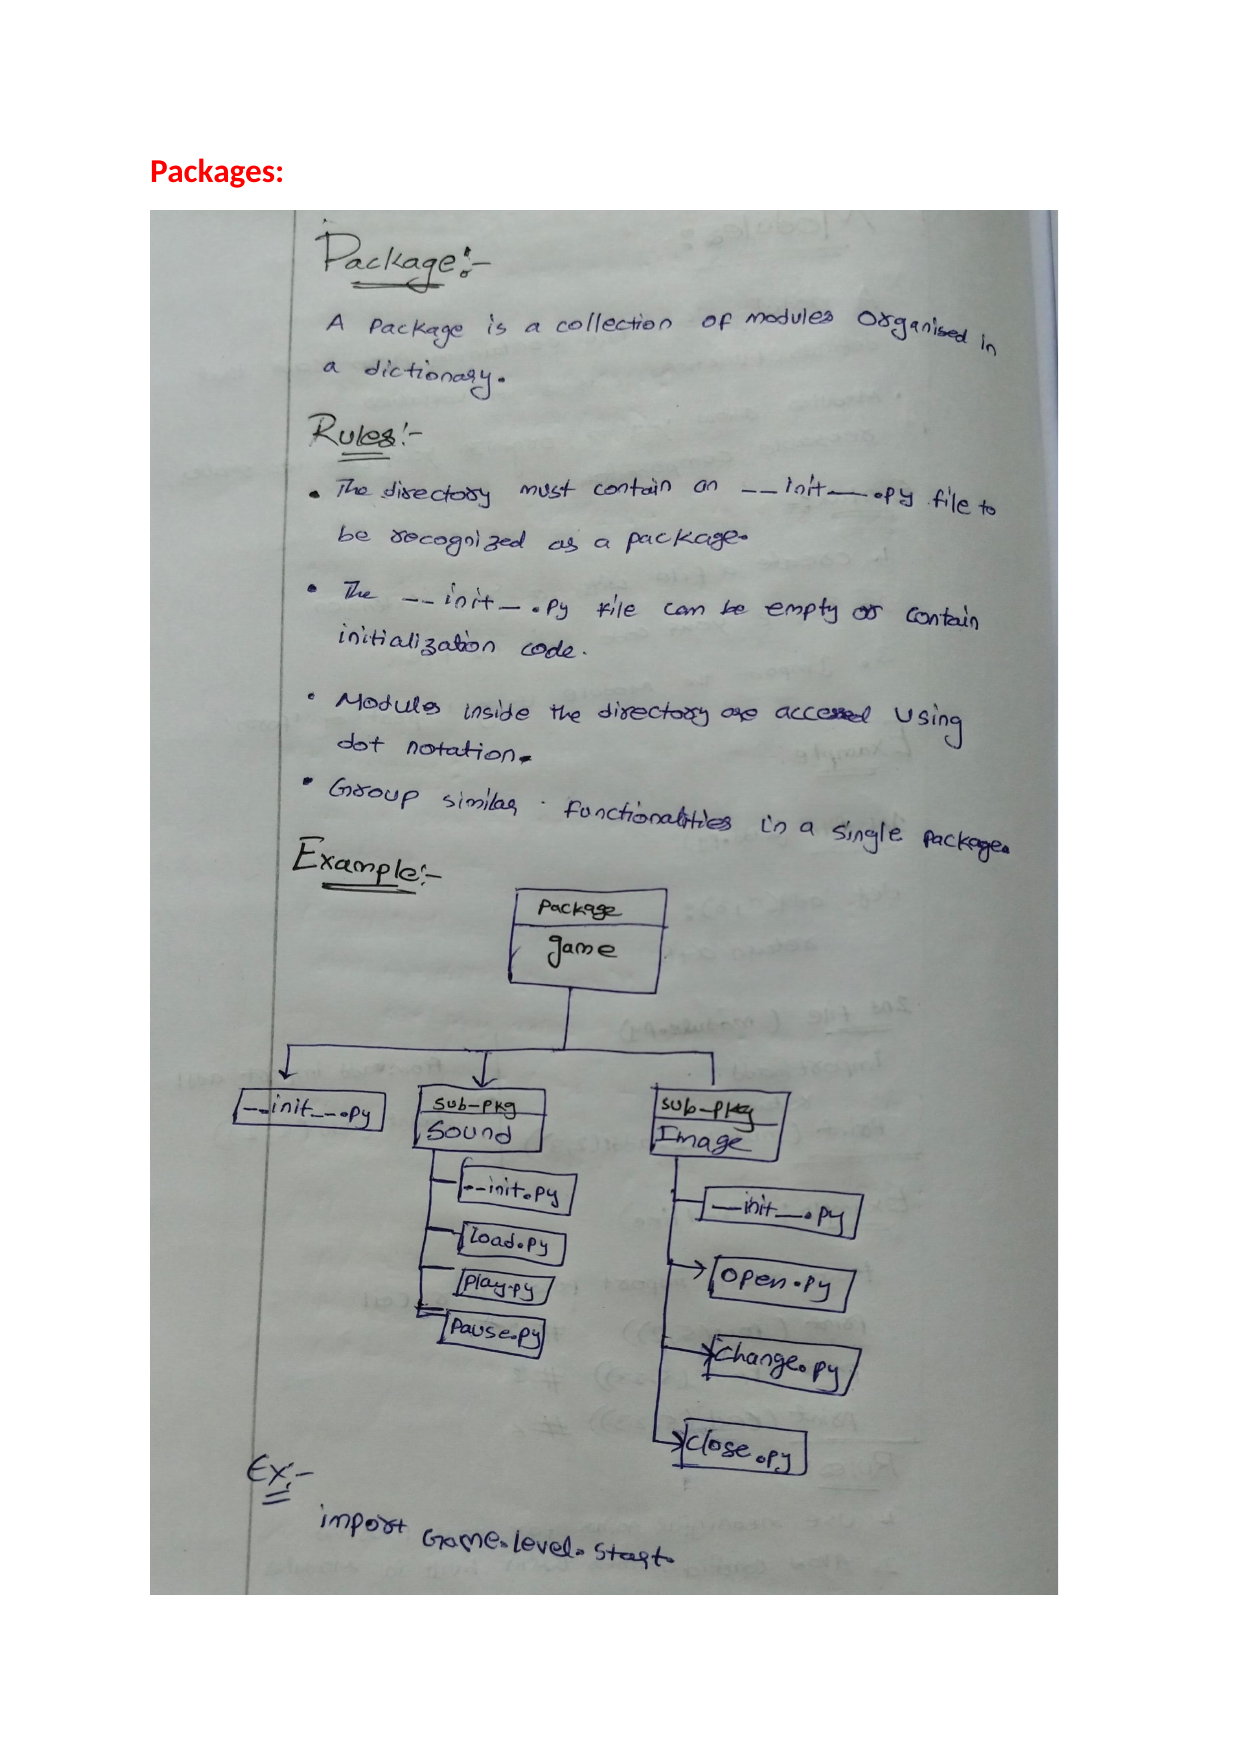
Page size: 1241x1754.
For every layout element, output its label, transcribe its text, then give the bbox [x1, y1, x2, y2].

text Packages: [150, 150, 1090, 191]
picture [150, 210, 1059, 1595]
